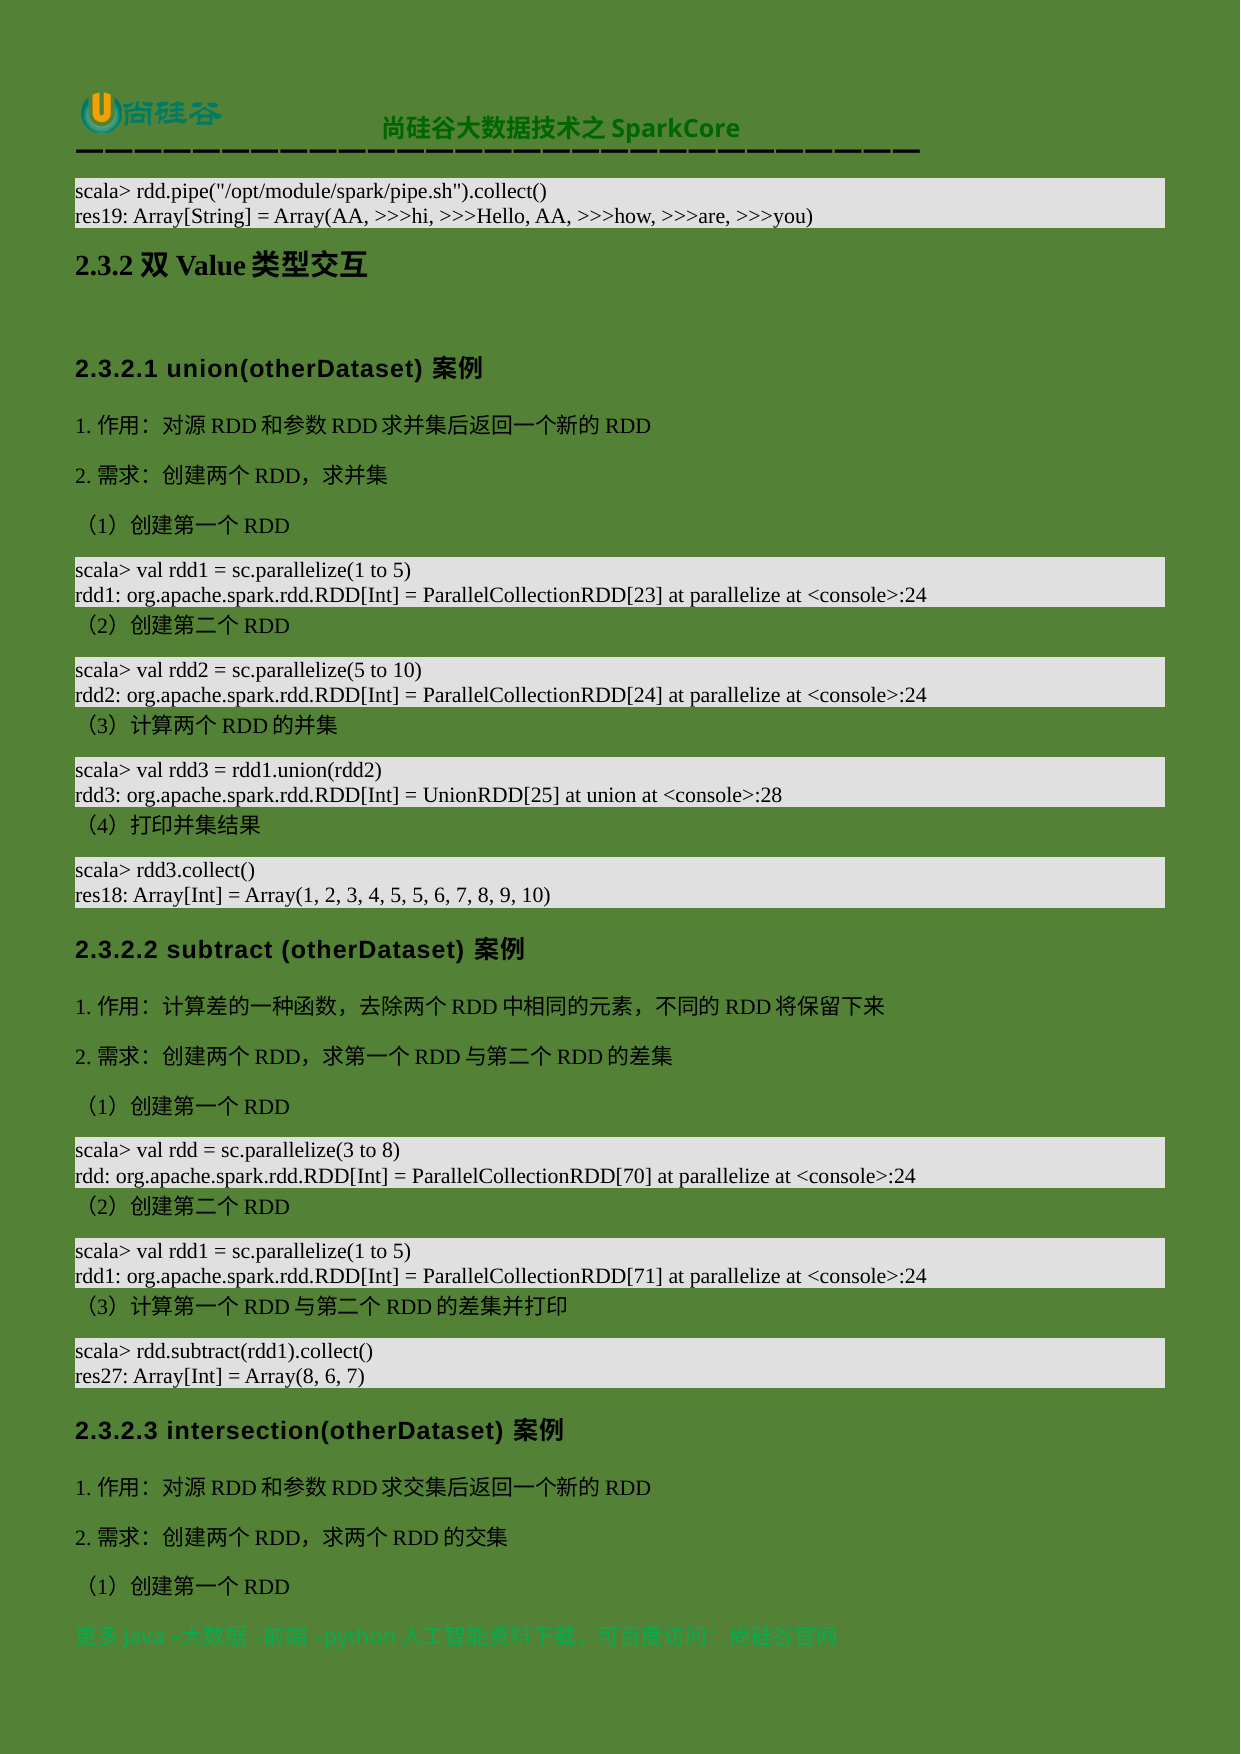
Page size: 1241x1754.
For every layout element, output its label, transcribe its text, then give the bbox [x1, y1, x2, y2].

text rdd1: org.apache.spark.rdd.RDD[Int] = ParallelCollectionRDD[23] at parallelize at <console>:24 [75, 582, 1165, 607]
text 2. 需求：创建两个RDD，求并集 [75, 457, 1165, 491]
text （3）计算两个RDD的并集 [75, 707, 1165, 741]
text scala> val rdd1 = sc.parallelize(1 to 5) [75, 1238, 1165, 1263]
subtitle 2.3.2.1 union(otherDataset) 案例 [75, 333, 1165, 401]
subtitle 2.3.2 双Value类型交互 [75, 228, 1165, 296]
text 2. 需求：创建两个RDD，求两个RDD的交集 [75, 1518, 1165, 1552]
text （1）创建第一个RDD [75, 1568, 1165, 1602]
text res27: Array[Int] = Array(8, 6, 7) [75, 1363, 1165, 1388]
text （2）创建第二个RDD [75, 607, 1165, 641]
text scala> val rdd = sc.parallelize(3 to 8) [75, 1137, 1165, 1163]
text scala> val rdd2 = sc.parallelize(5 to 10) [75, 657, 1165, 682]
text 1. 作用：计算差的一种函数，去除两个RDD中相同的元素，不同的RDD将保留下来 [75, 988, 1165, 1022]
text res18: Array[Int] = Array(1, 2, 3, 4, 5, 5, 6, 7, 8, 9, 10) [75, 882, 1165, 908]
text rdd1: org.apache.spark.rdd.RDD[Int] = ParallelCollectionRDD[71] at parallelize at <console>:24 [75, 1263, 1165, 1288]
subtitle 2.3.2.3 intersection(otherDataset) 案例 [75, 1394, 1165, 1462]
text （1）创建第一个RDD [75, 507, 1165, 541]
text scala> val rdd1 = sc.parallelize(1 to 5) [75, 557, 1165, 582]
text 1. 作用：对源RDD和参数RDD求并集后返回一个新的RDD [75, 407, 1165, 441]
text rdd3: org.apache.spark.rdd.RDD[Int] = UnionRDD[25] at union at <console>:28 [75, 782, 1165, 807]
text scala> rdd.subtract(rdd1).collect() [75, 1338, 1165, 1363]
picture [75, 88, 226, 138]
text 1. 作用：对源RDD和参数RDD求交集后返回一个新的RDD [75, 1469, 1165, 1503]
text （3）计算第一个RDD与第二个RDD的差集并打印 [75, 1288, 1165, 1322]
text scala> rdd.pipe("/opt/module/spark/pipe.sh").collect() [75, 178, 1165, 203]
text （4）打印并集结果 [75, 807, 1165, 841]
text rdd2: org.apache.spark.rdd.RDD[Int] = ParallelCollectionRDD[24] at parallelize at <console>:24 [75, 682, 1165, 707]
text res19: Array[String] = Array(AA, >>>hi, >>>Hello, AA, >>>how, >>>are, >>>you) [75, 203, 1165, 228]
text rdd: org.apache.spark.rdd.RDD[Int] = ParallelCollectionRDD[70] at parallelize at <console>:24 [75, 1163, 1165, 1188]
subtitle 2.3.2.2 subtract (otherDataset) 案例 [75, 914, 1165, 982]
text （2）创建第二个RDD [75, 1188, 1165, 1222]
text （1）创建第一个RDD [75, 1088, 1165, 1122]
text scala> rdd3.collect() [75, 857, 1165, 882]
text 2. 需求：创建两个RDD，求第一个RDD与第二个RDD的差集 [75, 1038, 1165, 1072]
text scala> val rdd3 = rdd1.union(rdd2) [75, 757, 1165, 782]
